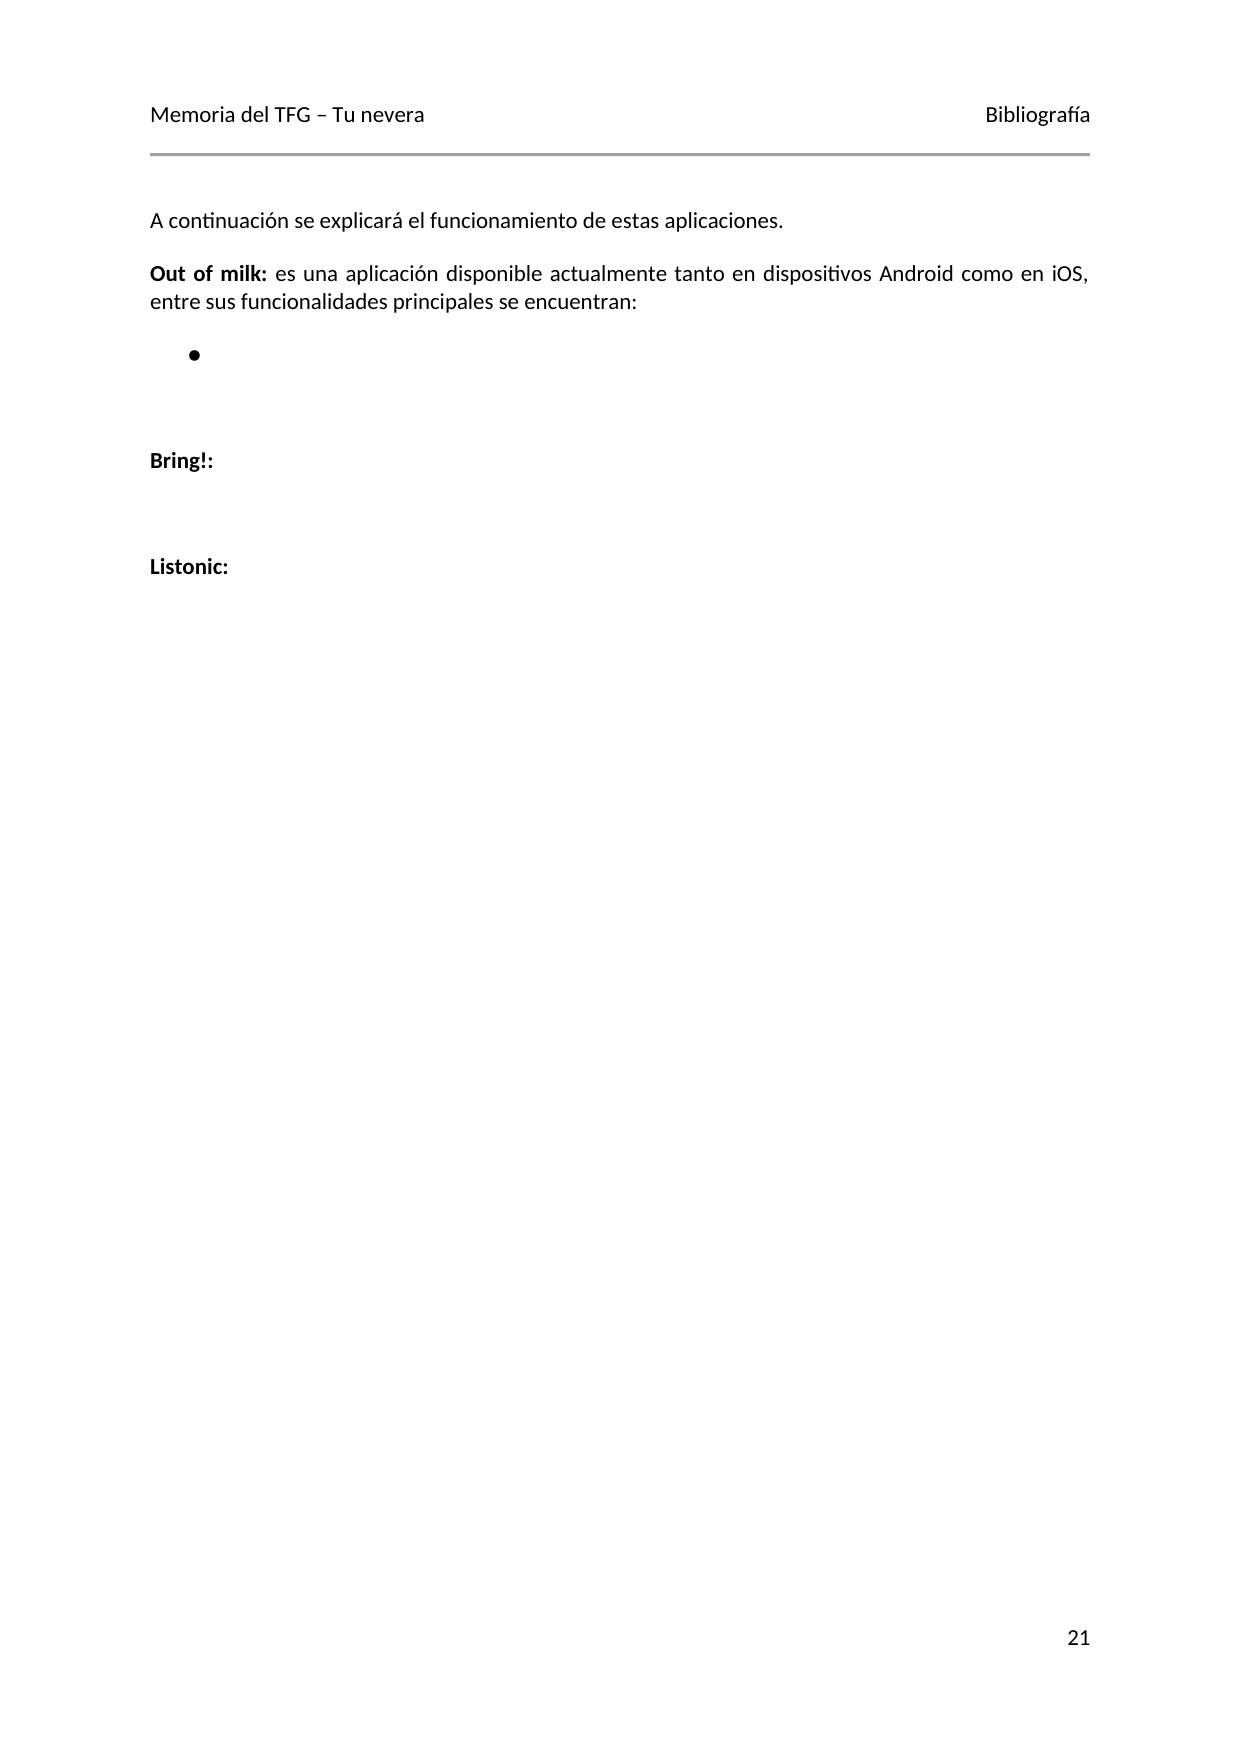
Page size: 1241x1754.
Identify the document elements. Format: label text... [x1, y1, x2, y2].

text Bring!: [150, 446, 1090, 474]
text A continuación se explicará el funcionamiento de estas aplicaciones. [150, 206, 1090, 234]
text Out of milk: es una aplicación disponible actualmente tanto en dispositivos Android como en iOS, entre sus funcionalidades principales se encuentran: [150, 259, 1090, 315]
text Listonic: [150, 552, 1090, 580]
